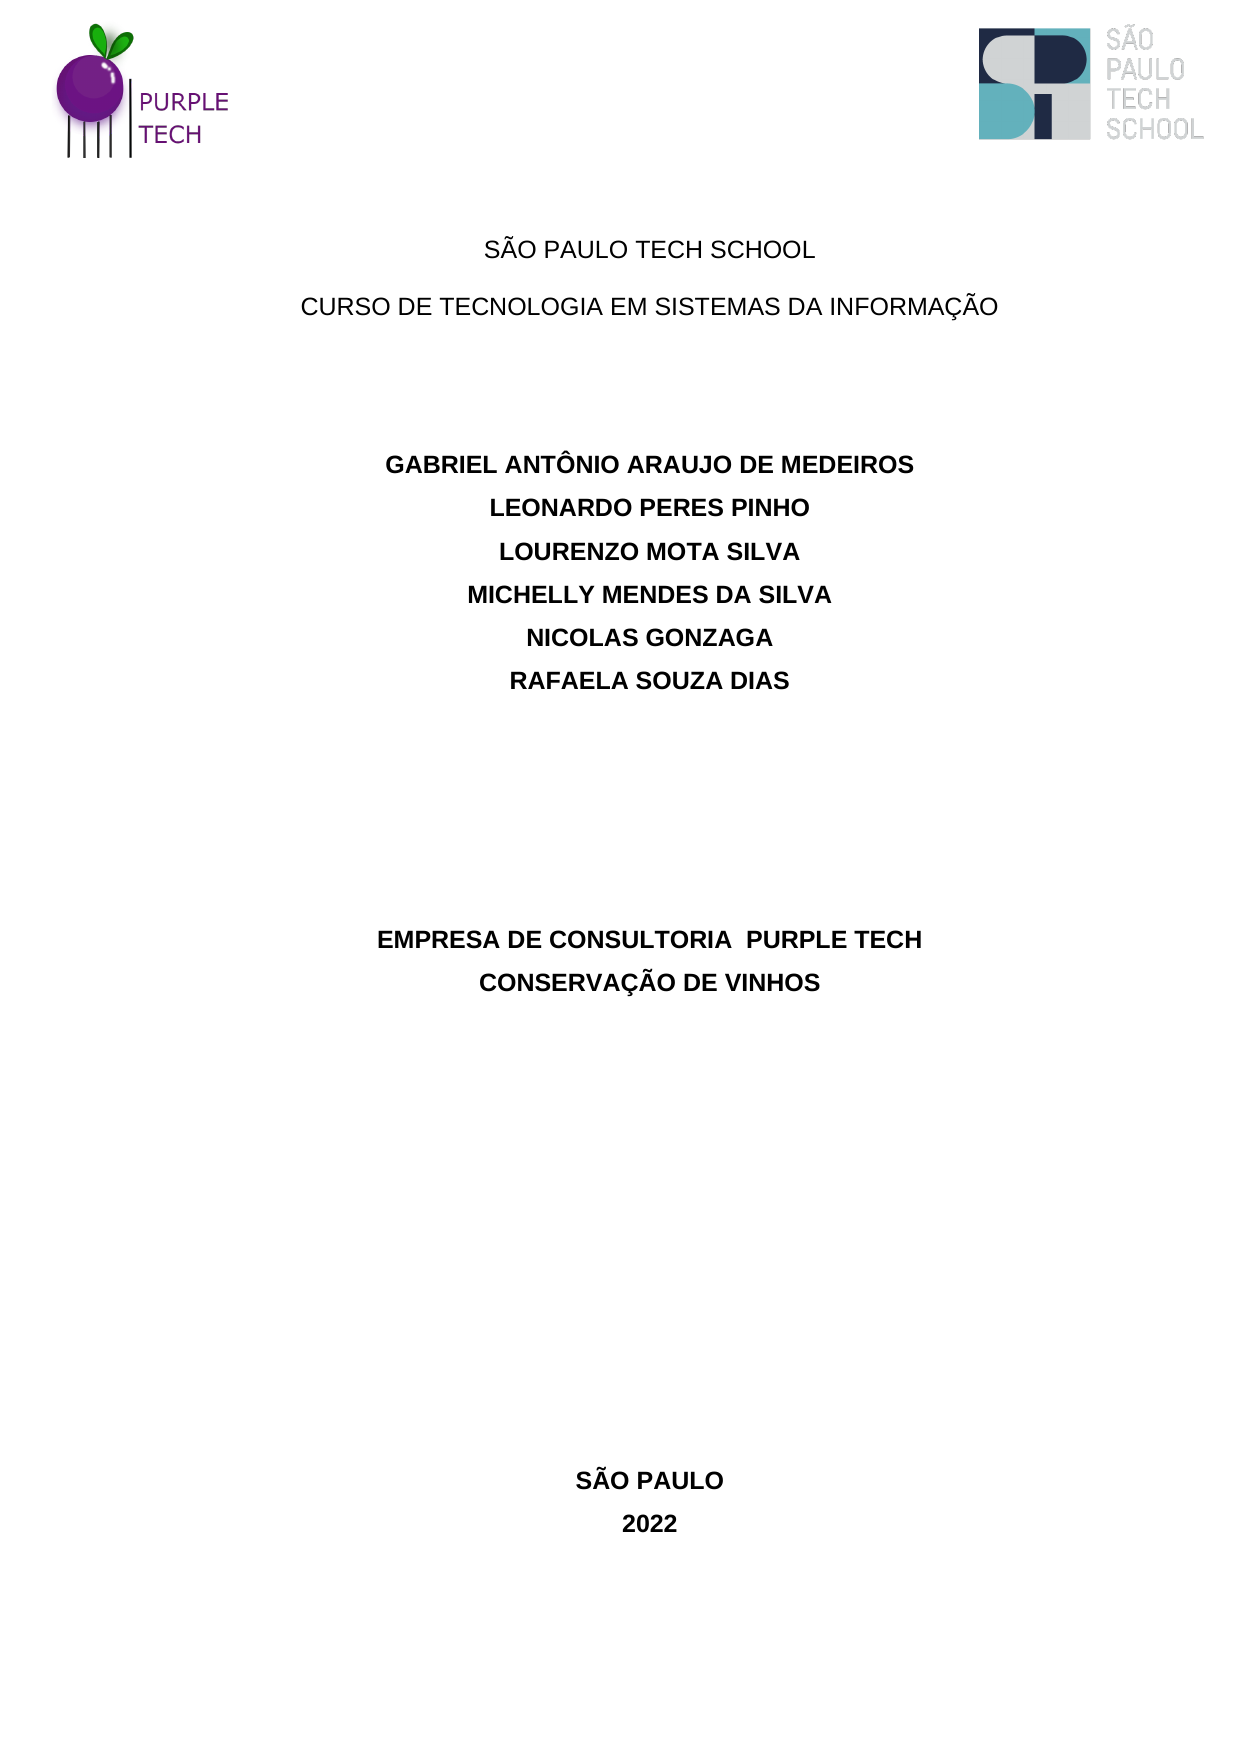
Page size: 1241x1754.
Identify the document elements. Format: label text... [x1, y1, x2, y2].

picture [51, 20, 235, 164]
picture [956, 14, 1217, 153]
text CURSO DE TECNOLOGIA EM SISTEMAS DA INFORMAÇÃO [177, 292, 1122, 321]
text CONSERVAÇÃO DE VINHOS [177, 968, 1122, 997]
text MICHELLY MENDES DA SILVA [177, 580, 1122, 608]
text gABRIEL aNTÔNIO ARAUJO DE MEDEIROS [177, 450, 1122, 479]
text 2022 [177, 1509, 1122, 1538]
text EMPRESA DE CONSULTORIA PURPLE TECH [177, 925, 1122, 953]
text LEONARDO PERES PINHO [177, 493, 1122, 522]
text SÃO PAULO [177, 1466, 1122, 1495]
text SÃO PAULO TECH SCHOOL [177, 235, 1122, 263]
text LOURENZO MOTA SILVA [177, 537, 1122, 565]
text RAFAELA SOUZA DIAS [177, 666, 1122, 695]
text NICOLAS GONZAGA [177, 623, 1122, 652]
